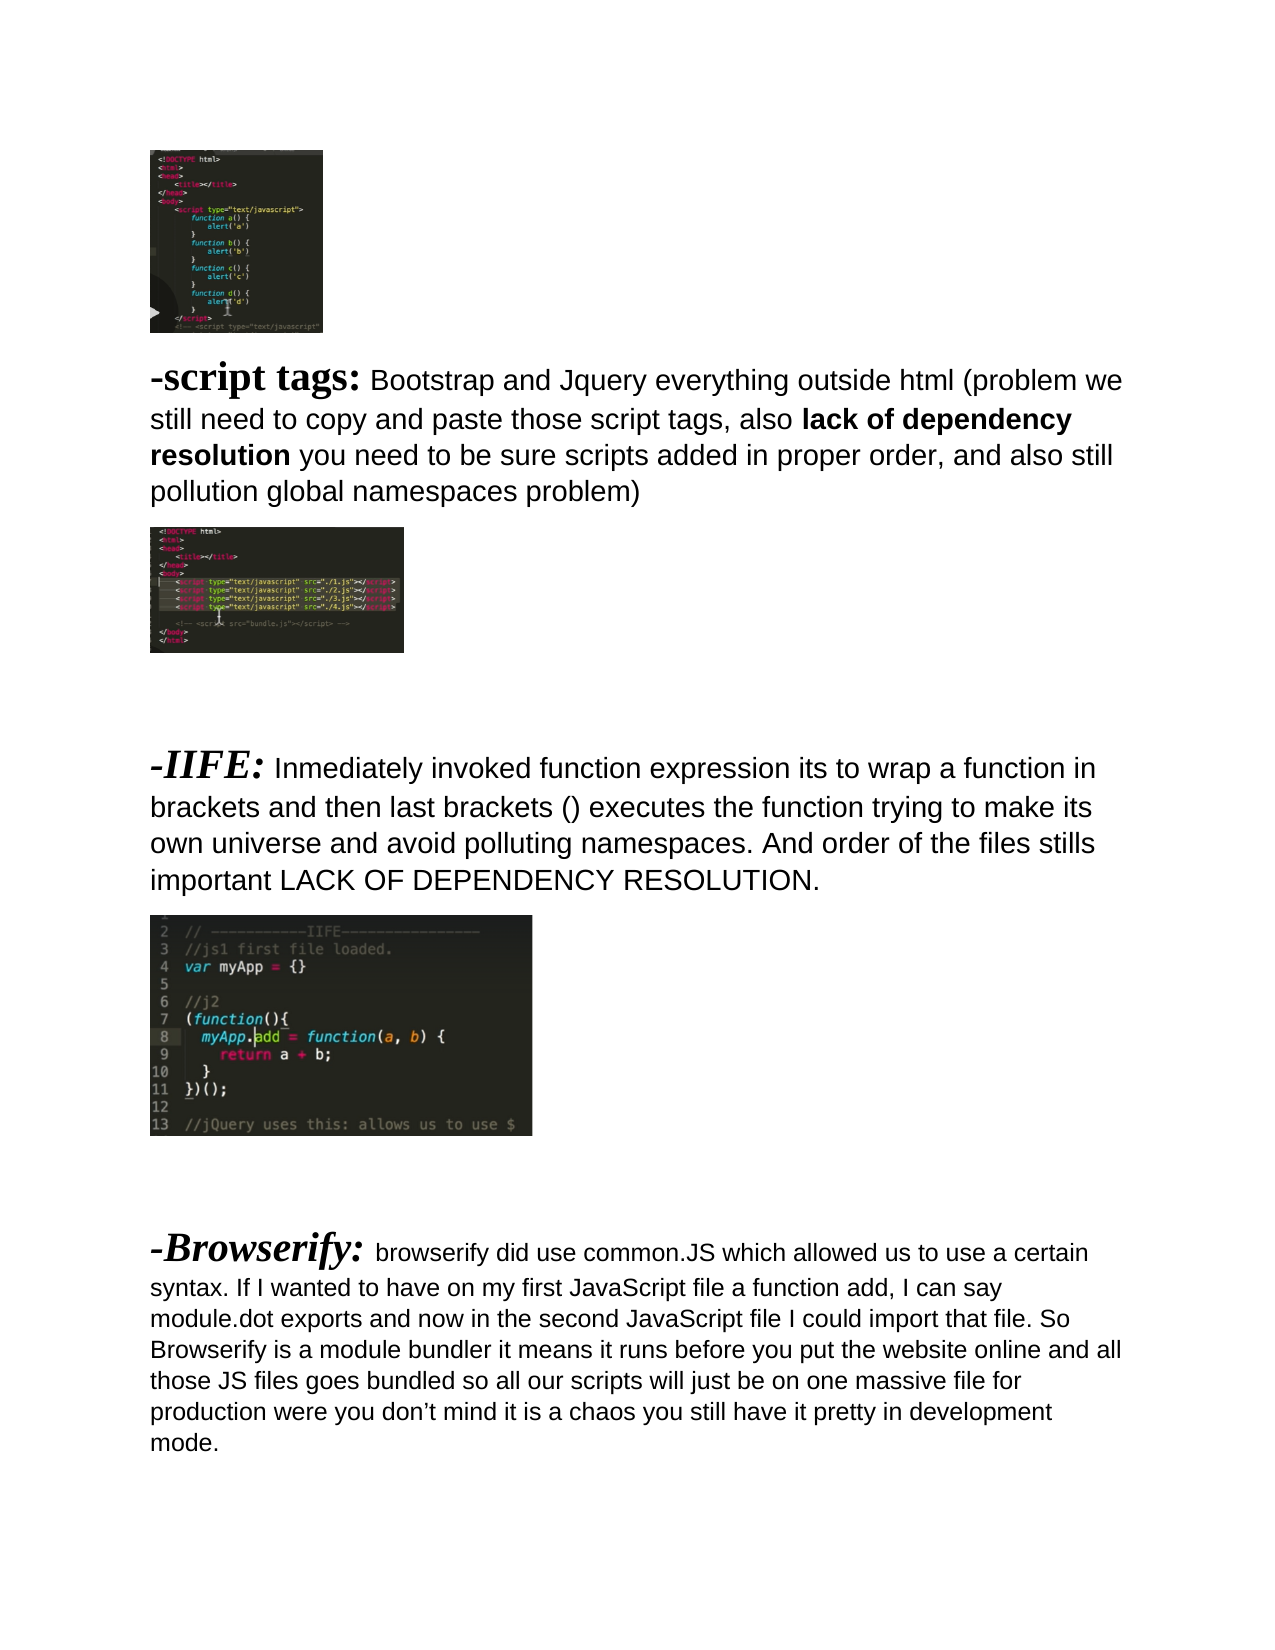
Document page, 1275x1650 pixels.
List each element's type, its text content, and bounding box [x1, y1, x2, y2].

text -script tags: Bootstrap and Jquery everything outside html (problem we still need to copy and paste those script tags, also lack of dependency resolution you need to be sure scripts added in proper order, and also still pollution global namespaces problem) [150, 352, 1125, 508]
picture [150, 527, 404, 653]
text -Browserify: browserify did use common.JS which allowed us to use a certain syntax. If I wanted to have on my first JavaScript file a function add, I can say module.dot exports and now in the second JavaScript file I could import that file. So Browserify is a module bundler it means it runs before you put the website online and all those JS files goes bundled so all our scripts will just be on one massive file for production were you don’t mind it is a chaos you still have it pretty in development mode. [150, 1222, 1125, 1457]
text -IIFE: Inmediately invoked function expression its to wrap a function in brackets and then last brackets () executes the function trying to make its own universe and avoid polluting namespaces. And order of the files stills important LACK OF DEPENDENCY RESOLUTION. [150, 740, 1125, 896]
picture [150, 150, 323, 333]
picture [150, 915, 533, 1136]
